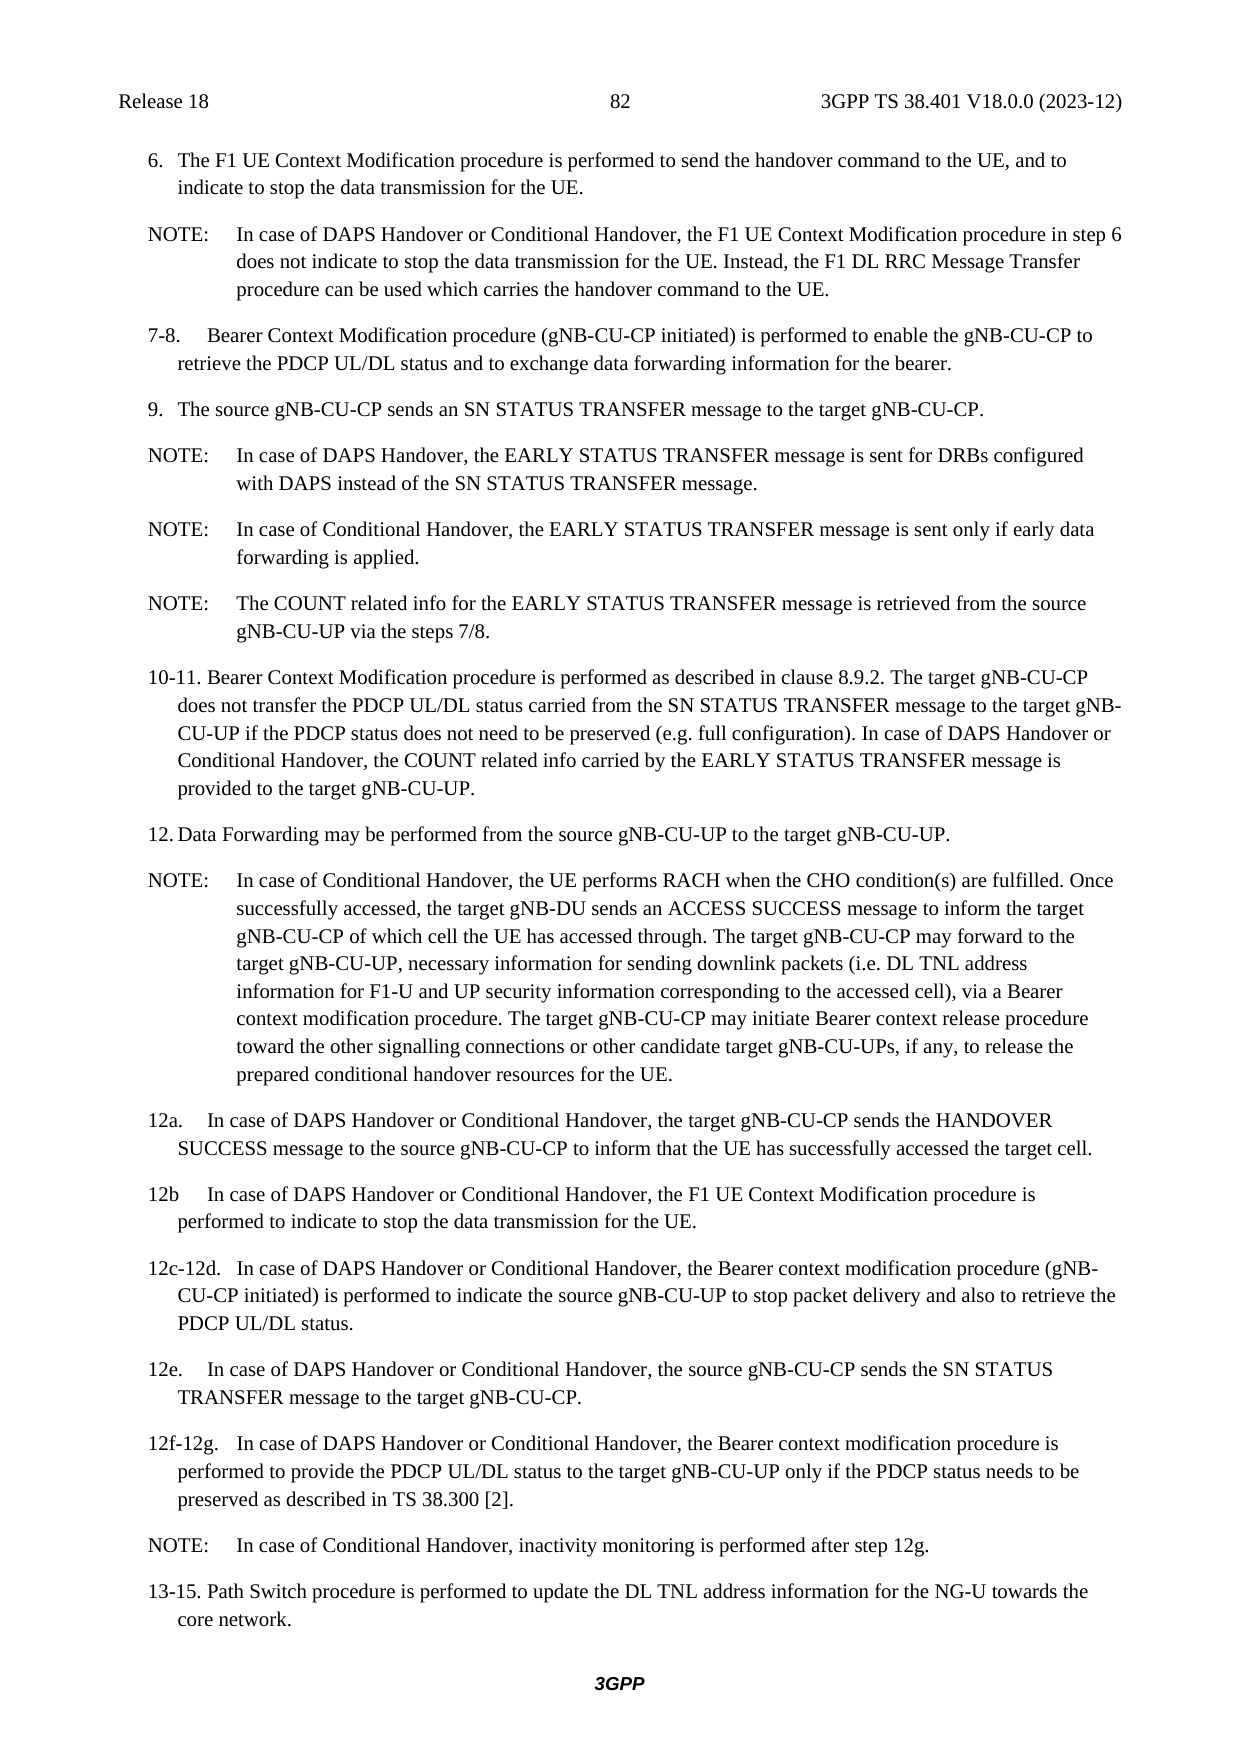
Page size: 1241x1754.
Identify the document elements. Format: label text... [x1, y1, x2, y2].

text 7-8. Bearer Context Modification procedure (gNB-CU-CP initiated) is performed to enable the gNB-CU-CP to retrieve the PDCP UL/DL status and to exchange data forwarding information for the bearer. [148, 323, 1122, 375]
text NOTE: In case of Conditional Handover, the EARLY STATUS TRANSFER message is sent only if early data forwarding is applied. [148, 517, 1122, 569]
text 9. The source gNB-CU-CP sends an SN STATUS TRANSFER message to the target gNB-CU-CP. [148, 397, 1122, 421]
text 6. The F1 UE Context Modification procedure is performed to send the handover command to the UE, and to indicate to stop the data transmission for the UE. [148, 147, 1122, 199]
text 12c-12d. In case of DAPS Handover or Conditional Handover, the Bearer context modification procedure (gNB-CU-CP initiated) is performed to indicate the source gNB-CU-UP to stop packet delivery and also to retrieve the PDCP UL/DL status. [148, 1256, 1122, 1335]
text NOTE: In case of Conditional Handover, the UE performs RACH when the CHO condition(s) are fulfilled. Once successfully accessed, the target gNB-DU sends an ACCESS SUCCESS message to inform the target gNB-CU-CP of which cell the UE has accessed through. The target gNB-CU-CP may forward to the target gNB-CU-UP, necessary information for sending downlink packets (i.e. DL TNL address information for F1-U and UP security information corresponding to the accessed cell), via a Bearer context modification procedure. The target gNB-CU-CP may initiate Bearer context release procedure toward the other signalling connections or other candidate target gNB-CU-UPs, if any, to release the prepared conditional handover resources for the UE. [148, 868, 1122, 1086]
text 12f-12g. In case of DAPS Handover or Conditional Handover, the Bearer context modification procedure is performed to provide the PDCP UL/DL status to the target gNB-CU-UP only if the PDCP status needs to be preserved as described in TS 38.300 [2]. [148, 1431, 1122, 1511]
text 12b In case of DAPS Handover or Conditional Handover, the F1 UE Context Modification procedure is performed to indicate to stop the data transmission for the UE. [148, 1182, 1122, 1233]
text NOTE: In case of DAPS Handover, the EARLY STATUS TRANSFER message is sent for DRBs configured with DAPS instead of the SN STATUS TRANSFER message. [148, 443, 1122, 495]
text 12a. In case of DAPS Handover or Conditional Handover, the target gNB-CU-CP sends the HANDOVER SUCCESS message to the source gNB-CU-CP to inform that the UE has successfully accessed the target cell. [148, 1108, 1122, 1159]
text 13-15. Path Switch procedure is performed to update the DL TNL address information for the NG-U towards the core network. [148, 1579, 1122, 1631]
text 12. Data Forwarding may be performed from the source gNB-CU-UP to the target gNB-CU-UP. [148, 822, 1122, 846]
text 12e. In case of DAPS Handover or Conditional Handover, the source gNB-CU-CP sends the SN STATUS TRANSFER message to the target gNB-CU-CP. [148, 1357, 1122, 1409]
text 10-11. Bearer Context Modification procedure is performed as described in clause 8.9.2. The target gNB-CU-CP does not transfer the PDCP UL/DL status carried from the SN STATUS TRANSFER message to the target gNB-CU-UP if the PDCP status does not need to be preserved (e.g. full configuration). In case of DAPS Handover or Conditional Handover, the COUNT related info carried by the EARLY STATUS TRANSFER message is provided to the target gNB-CU-UP. [148, 665, 1122, 800]
text NOTE: In case of DAPS Handover or Conditional Handover, the F1 UE Context Modification procedure in step 6 does not indicate to stop the data transmission for the UE. Instead, the F1 DL RRC Message Transfer procedure can be used which carries the handover command to the UE. [148, 221, 1122, 301]
text NOTE: In case of Conditional Handover, inactivity monitoring is performed after step 12g. [148, 1533, 1122, 1557]
text NOTE: The COUNT related info for the EARLY STATUS TRANSFER message is retrieved from the source gNB-CU-UP via the steps 7/8. [148, 591, 1122, 643]
